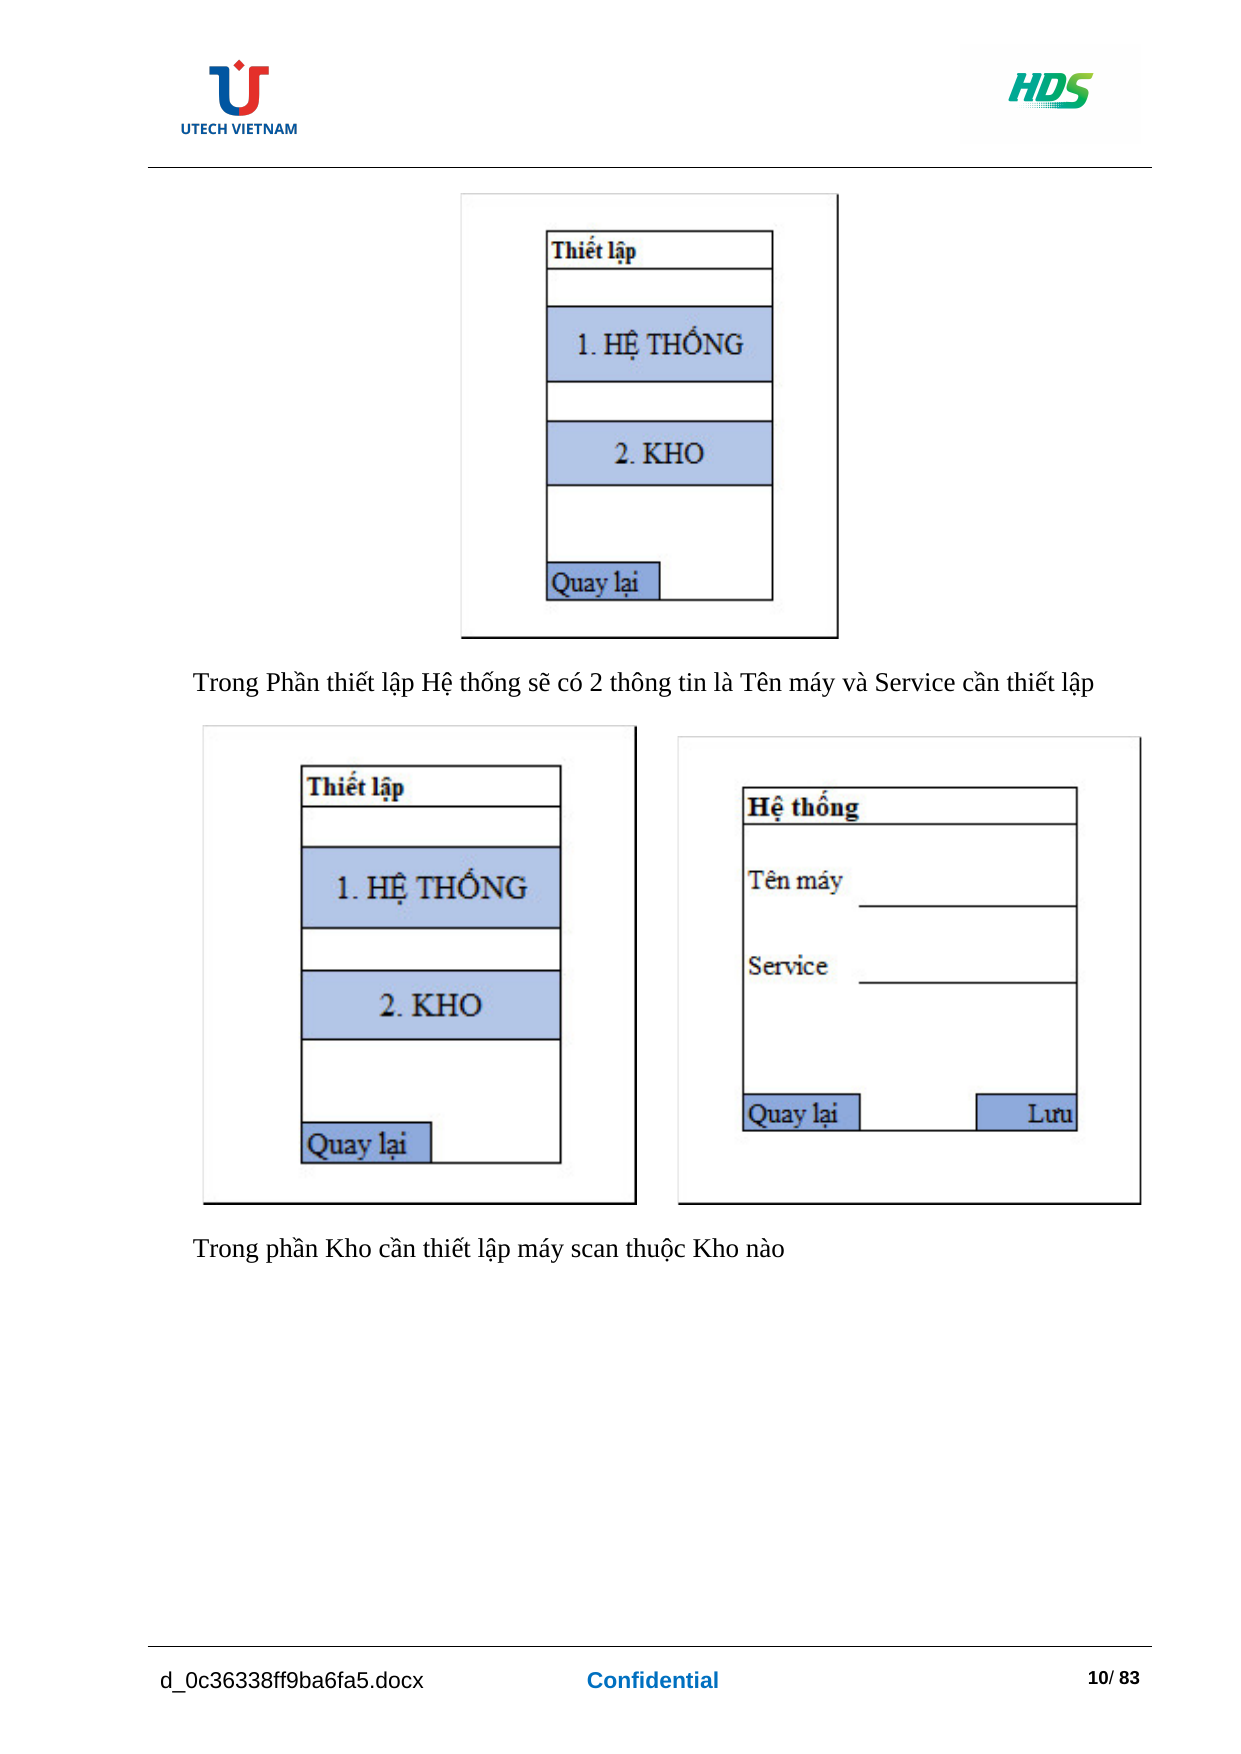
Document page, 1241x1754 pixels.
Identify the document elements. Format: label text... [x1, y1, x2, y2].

picture [960, 44, 1141, 144]
picture [175, 47, 301, 142]
picture [677, 736, 1142, 1205]
picture [460, 193, 839, 639]
text Trong Phần thiết lập Hệ thống sẽ có 2 thông tin là Tên máy và Service cần thiết lập [193, 666, 1152, 697]
picture [202, 725, 637, 1205]
text Trong phần Kho cần thiết lập máy scan thuộc Kho nào [193, 1232, 1152, 1263]
